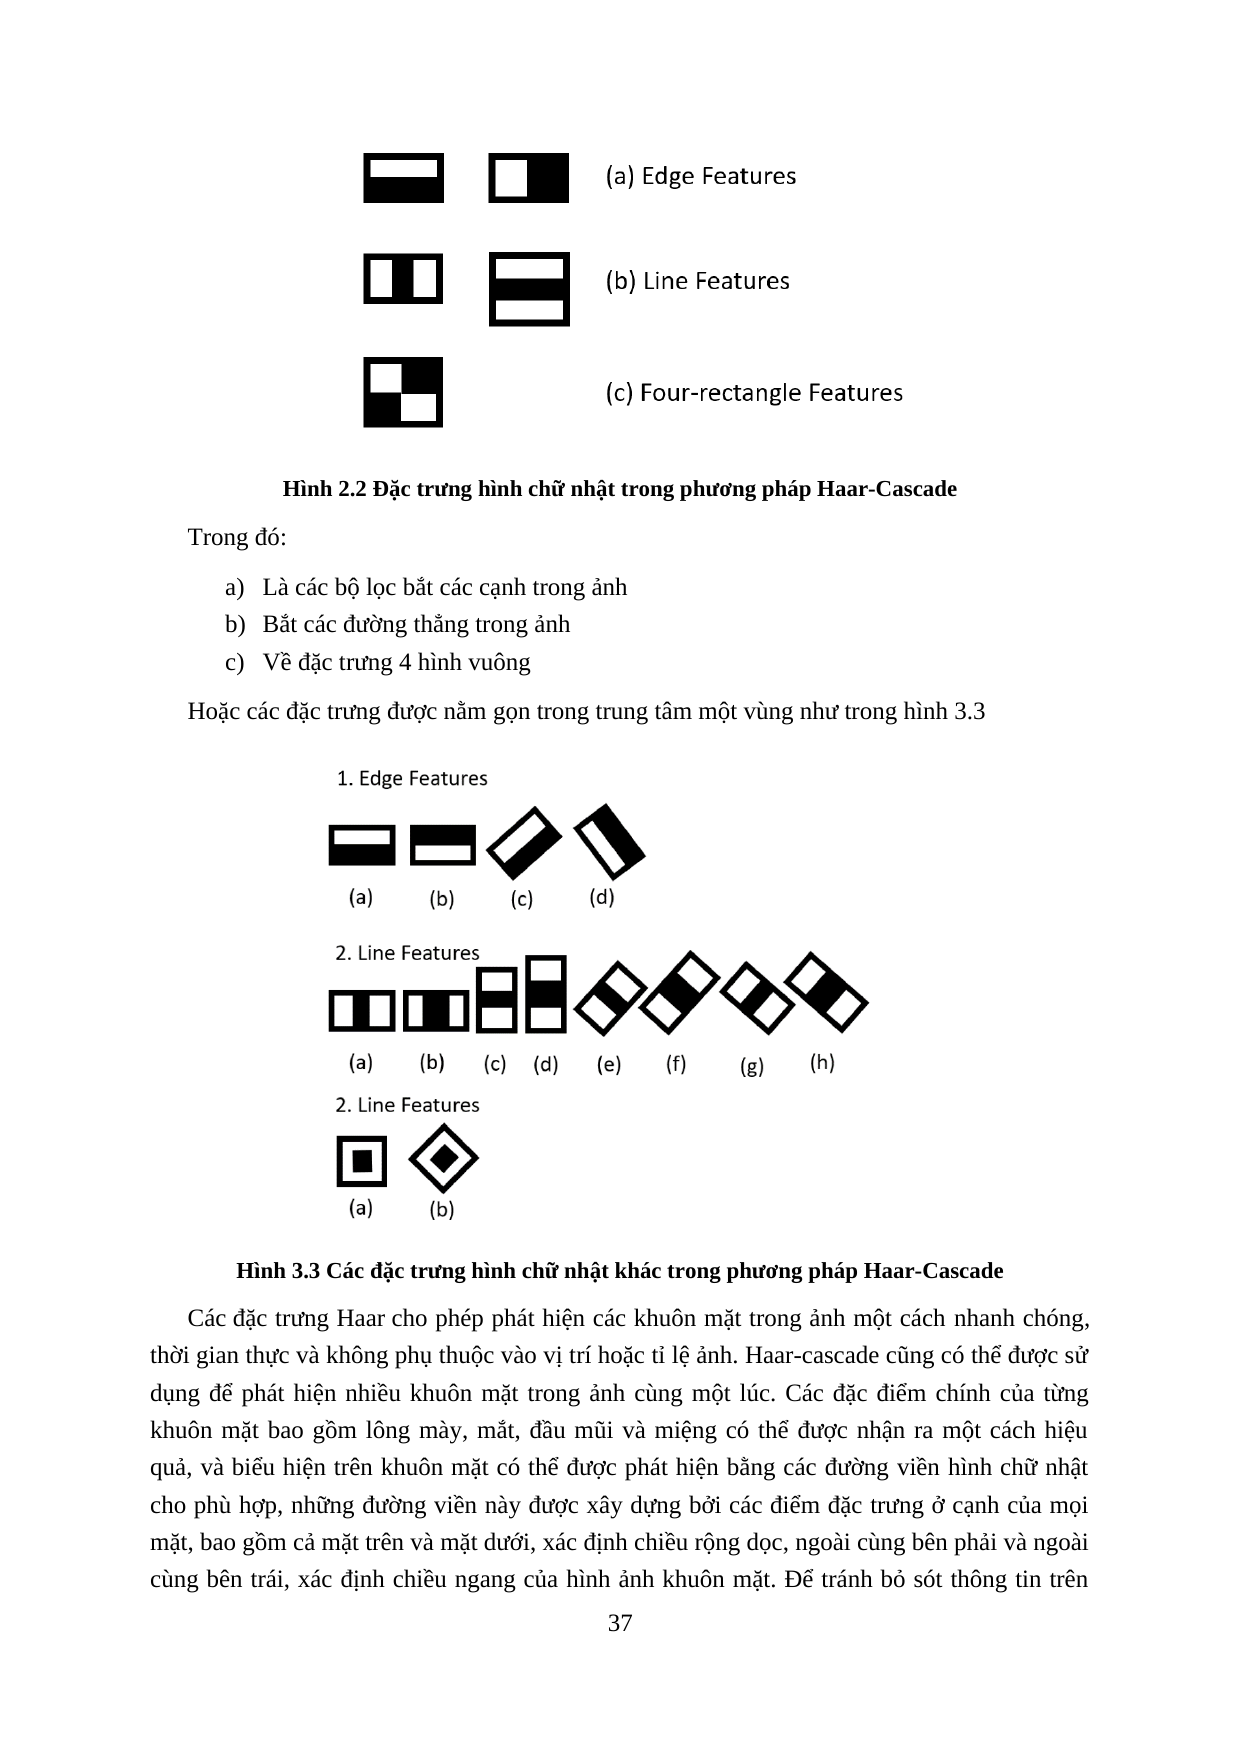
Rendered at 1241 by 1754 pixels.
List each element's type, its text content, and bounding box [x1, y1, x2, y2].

list Bắt các đường thẳng trong ảnh [225, 609, 1090, 638]
picture [324, 766, 876, 1228]
text Trong đó: [150, 522, 1090, 551]
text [150, 1303, 1090, 1593]
list Là các bộ lọc bắt các cạnh trong ảnh [225, 572, 1090, 601]
picture [345, 147, 917, 437]
list Về đặc trưng 4 hình vuông [225, 647, 1090, 675]
text Hoặc các đặc trưng được nằm gọn trong trung tâm một vùng như trong hình 3.3 [150, 696, 1090, 725]
